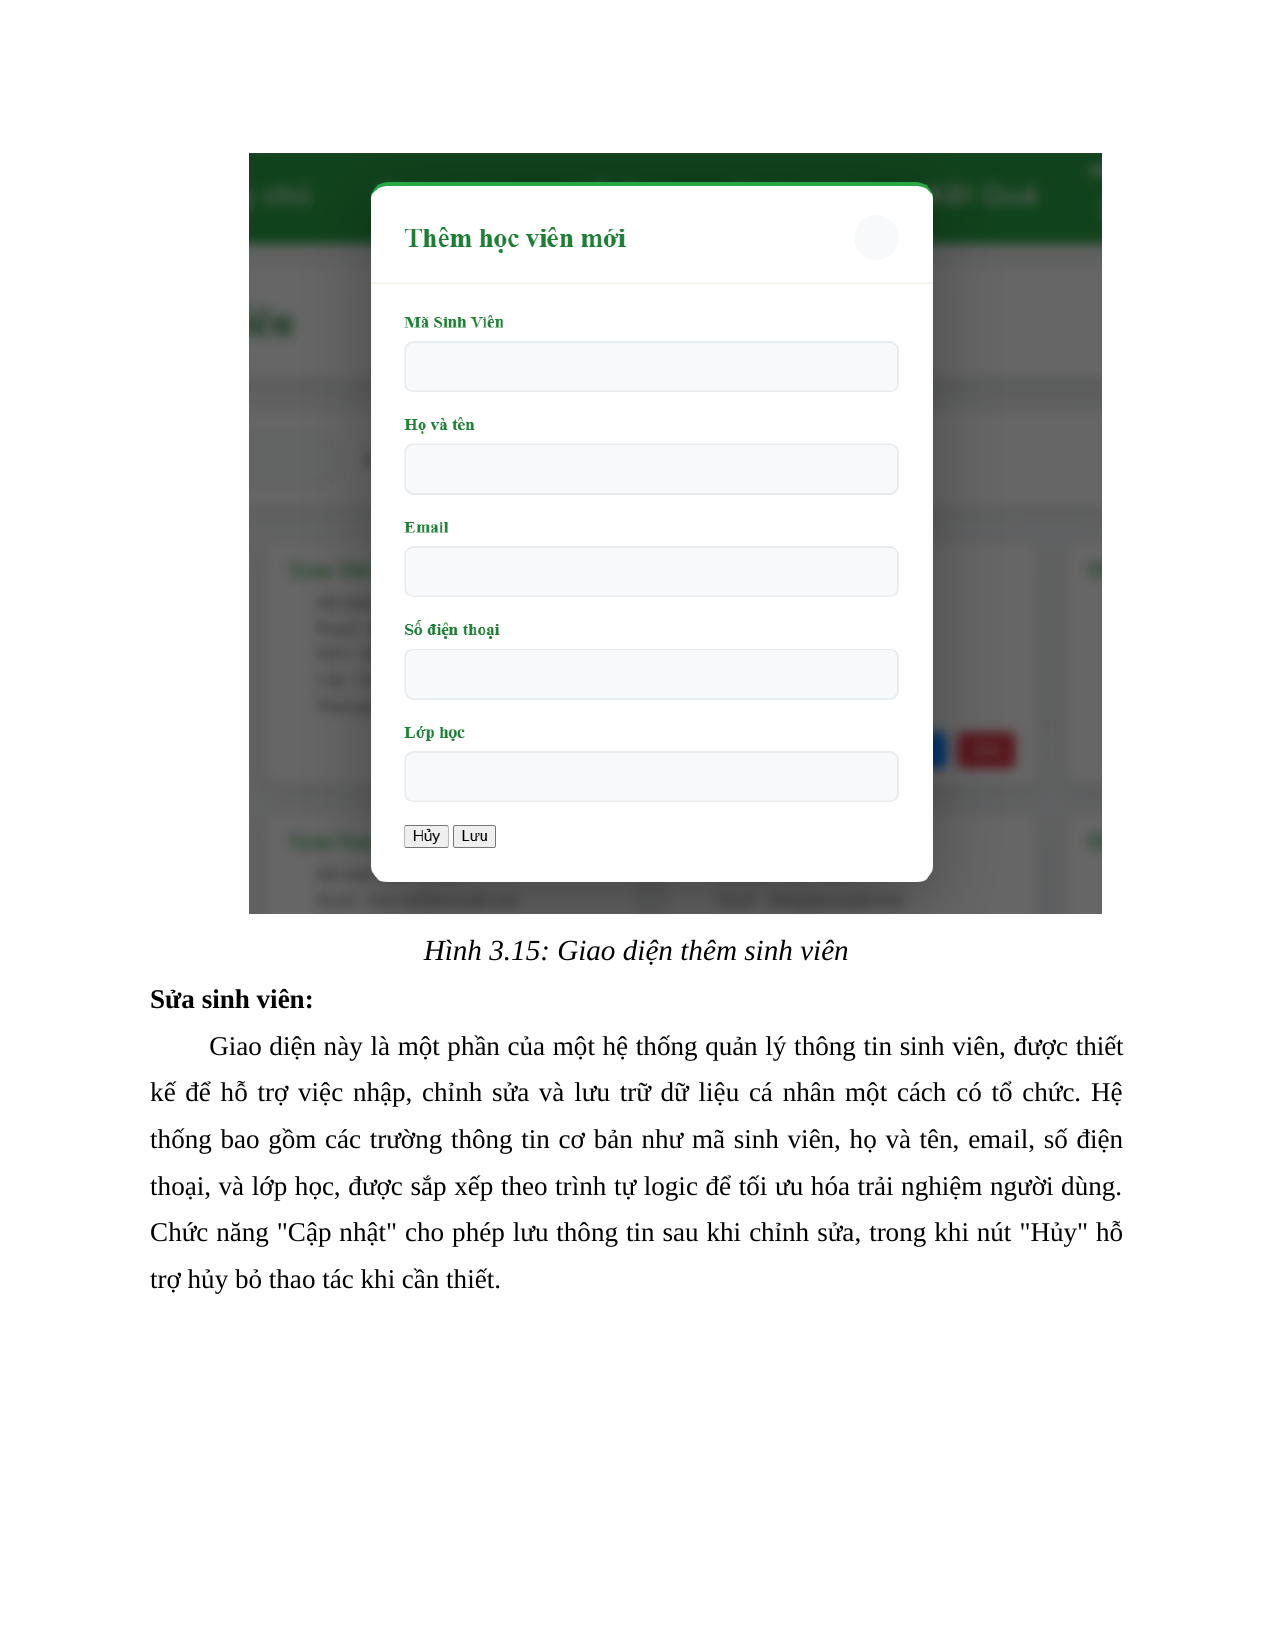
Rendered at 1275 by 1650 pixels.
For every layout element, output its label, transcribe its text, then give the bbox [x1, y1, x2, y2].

text Sửa sinh viên: [150, 983, 1125, 1014]
text Giao diện này là một phần của một hệ thống quản lý thông tin sinh viên, được thiết kế để hỗ trợ việc nhập, chỉnh sửa và lưu trữ dữ liệu cá nhân một cách có tổ chức. Hệ thống bao gồm các trường thông tin cơ bản như mã sinh viên, họ và tên, email, số điện thoại, và lớp học, được sắp xếp theo trình tự logic để tối ưu hóa trải nghiệm người dùng. Chức năng "Cập nhật" cho phép lưu thông tin sau khi chỉnh sửa, trong khi nút "Hủy" hỗ trợ hủy bỏ thao tác khi cần thiết. [150, 1029, 1125, 1294]
text Hình 3.15: Giao diện thêm sinh viên [150, 933, 1125, 966]
picture [245, 150, 1105, 917]
